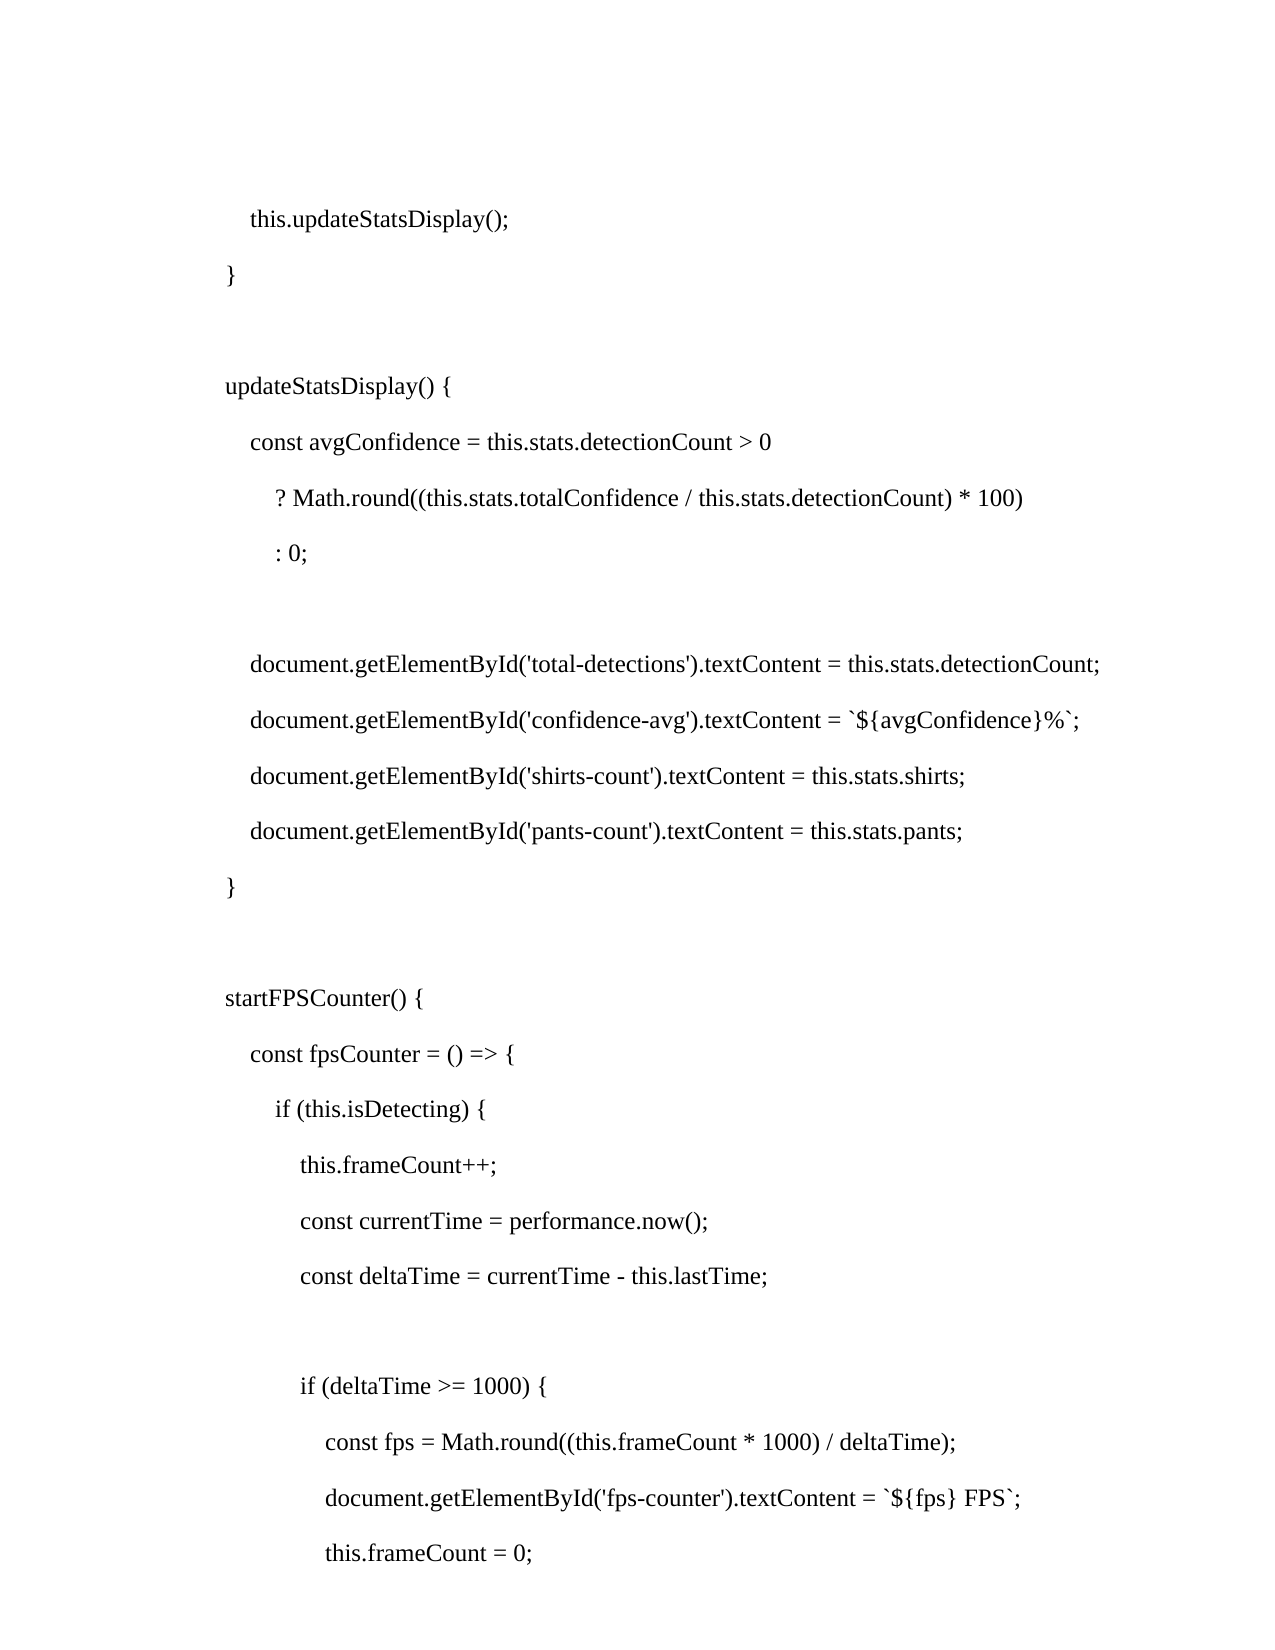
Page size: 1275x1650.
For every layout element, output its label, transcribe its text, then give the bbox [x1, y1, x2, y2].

text } [150, 260, 1125, 289]
text this.frameCount = 0; [150, 1538, 1125, 1567]
text this.updateStatsDisplay(); [150, 204, 1125, 233]
text updateStatsDisplay() { [150, 371, 1125, 400]
text ? Math.round((this.stats.totalConfidence / this.stats.detectionCount) * 100) [150, 483, 1125, 511]
text document.getElementById('confidence-avg').textContent = `${avgConfidence}%`; [150, 705, 1125, 734]
text if (deltaTime >= 1000) { [150, 1371, 1125, 1400]
text this.frameCount++; [150, 1150, 1125, 1179]
text const avgConfidence = this.stats.detectionCount > 0 [150, 427, 1125, 456]
text const currentTime = performance.now(); [150, 1206, 1125, 1234]
text startFPSCounter() { [150, 983, 1125, 1012]
text document.getElementById('pants-count').textContent = this.stats.pants; [150, 816, 1125, 845]
text } [150, 872, 1125, 901]
text const fpsCounter = () => { [150, 1039, 1125, 1068]
text const fps = Math.round((this.frameCount * 1000) / deltaTime); [150, 1427, 1125, 1456]
text document.getElementById('total-detections').textContent = this.stats.detectionCount; [150, 649, 1125, 678]
text : 0; [150, 538, 1125, 567]
text document.getElementById('shirts-count').textContent = this.stats.shirts; [150, 761, 1125, 789]
text if (this.isDetecting) { [150, 1094, 1125, 1123]
text document.getElementById('fps-counter').textContent = `${fps} FPS`; [150, 1483, 1125, 1511]
text const deltaTime = currentTime - this.lastTime; [150, 1261, 1125, 1290]
